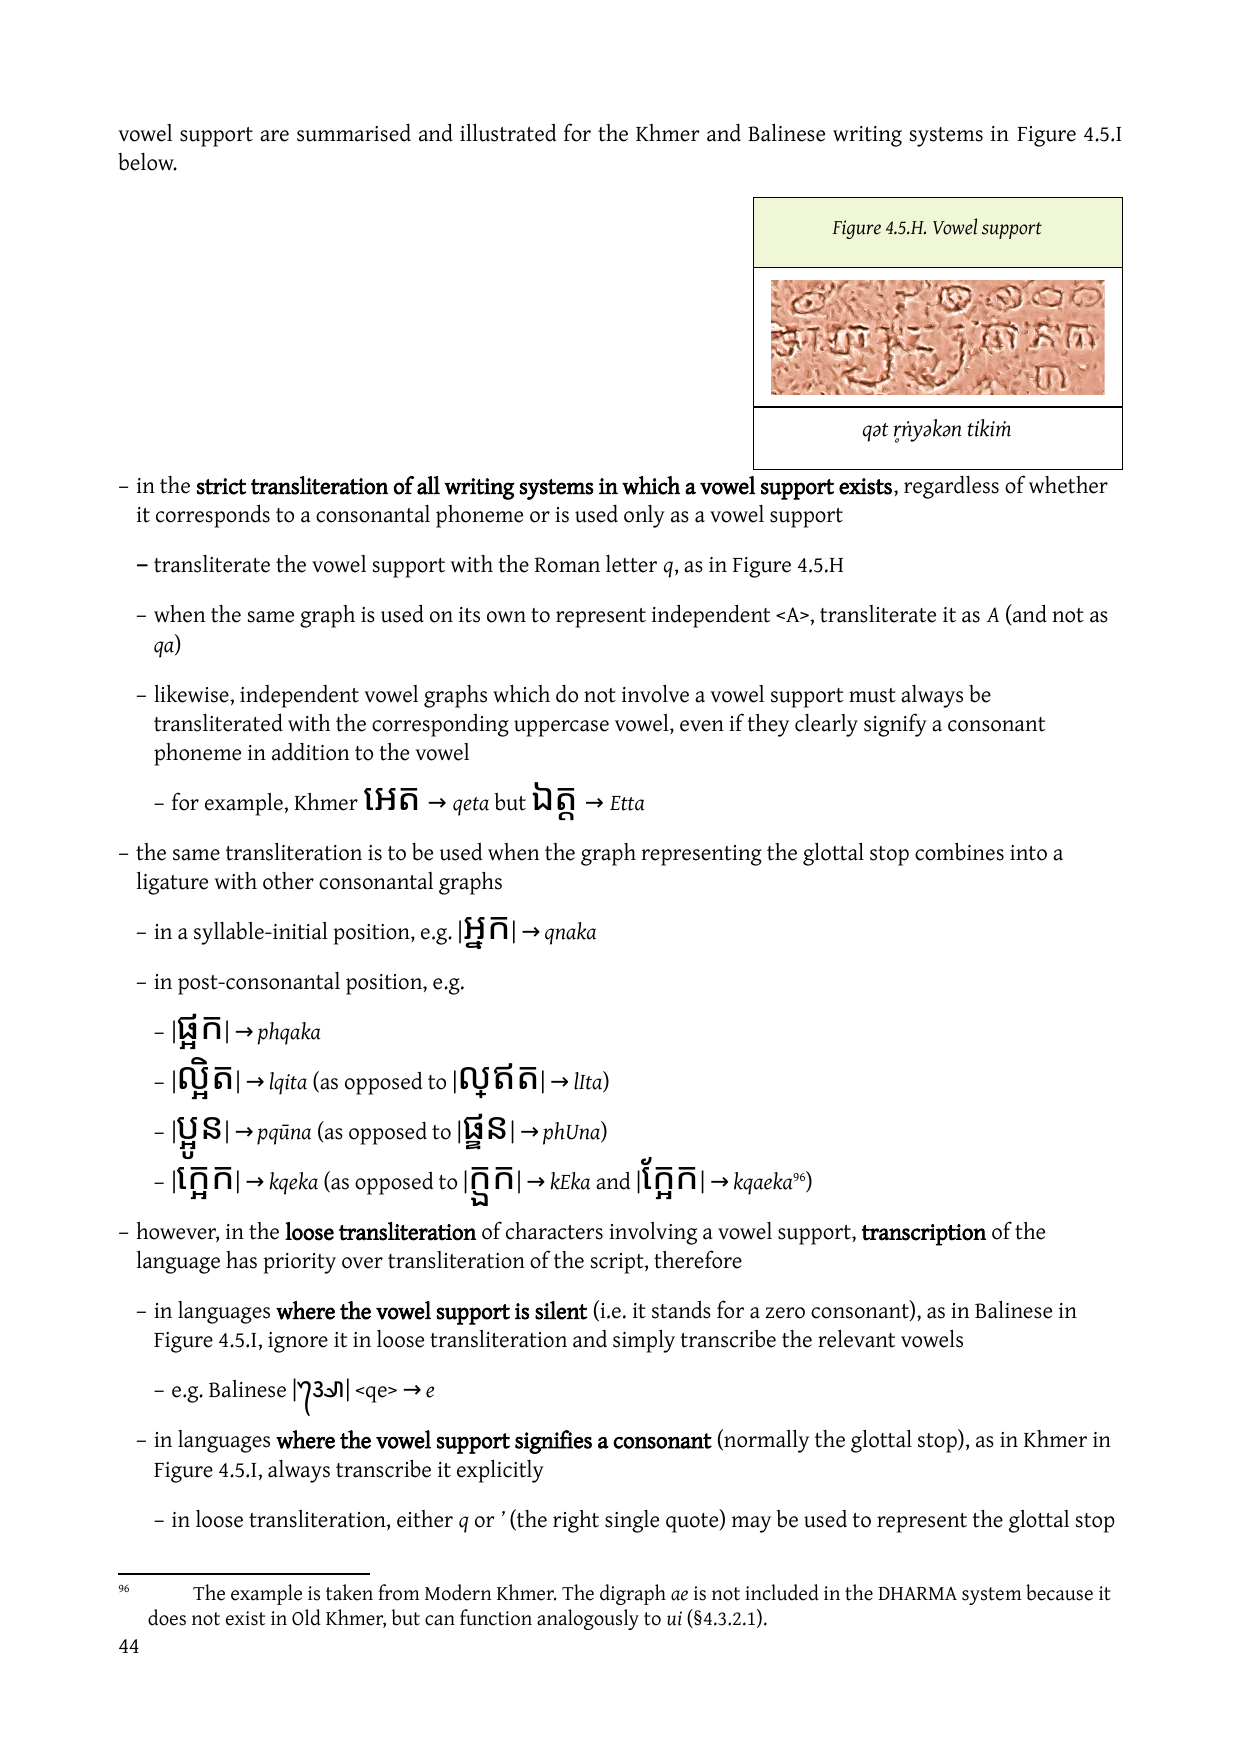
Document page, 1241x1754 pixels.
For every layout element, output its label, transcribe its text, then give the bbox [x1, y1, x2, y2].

list |ក្អេក| → kqeka (as opposed to |ក្ឯក| → kEka and |ក្អែក| → kqaeka) [153, 1166, 1122, 1195]
list the same transliteration is to be used when the graph representing the glottal stop combines into a ligature with other consonantal graphs [118, 837, 1122, 895]
list |ប្អូន| → pqūna (as opposed to |ផ្ឧន| → phUna) [153, 1116, 1122, 1145]
picture [771, 280, 1105, 395]
list in loose transliteration, either q or ’ (the right single quote) may be used to represent the glottal stop [153, 1504, 1122, 1533]
list in a syllable-initial position, e.g. |អ្នក| → qnaka [136, 916, 1122, 945]
table_cell qət r̥ṅyəkən tikiṁ [754, 408, 1122, 469]
list in post-consonantal position, e.g. [136, 966, 1122, 995]
list e.g. Balinese |ᬅᬾ| <qe> → e [153, 1374, 1122, 1404]
list when the same graph is used on its own to represent independent <A>, transliterate it as A (and not as qa) [136, 599, 1122, 658]
list |ផ្អក| → phqaka [153, 1016, 1122, 1045]
list likewise, independent vowel graphs which do not involve a vowel support must always be transliterated with the corresponding uppercase vowel, even if they clearly signify a consonant phoneme in addition to the vowel [136, 679, 1122, 766]
list for example, Khmer អេត → qeta but ឯត្ត → Etta [153, 787, 1122, 816]
table_header Figure 4.5.A. Vowel support [754, 198, 1122, 267]
list transliterate the vowel support with the Roman letter q, as in Figure 4.5.A [136, 549, 1122, 579]
list however, in the loose transliteration of characters involving a vowel support, transcription of the language has priority over transliteration of the script, therefore [118, 1216, 1122, 1274]
list in languages where the vowel support is silent (i.e. it stands for a zero consonant), as in Balinese in Figure 4.5.B, ignore it in loose transliteration and simply transcribe the relevant vowels [136, 1295, 1122, 1354]
list |ល្អិត| → lqita (as opposed to |ល្ឥត| → lIta) [153, 1066, 1122, 1095]
list in languages where the vowel support signifies a consonant (normally the glottal stop), as in Khmer in Figure 4.5.B, always transcribe it explicitly [136, 1424, 1122, 1483]
list in the strict transliteration of all writing systems in which a vowel support exists, regardless of whether it corresponds to a consonantal phoneme or is used only as a vowel support [118, 470, 1122, 529]
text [118, 118, 1122, 176]
table_cell [754, 268, 1122, 406]
